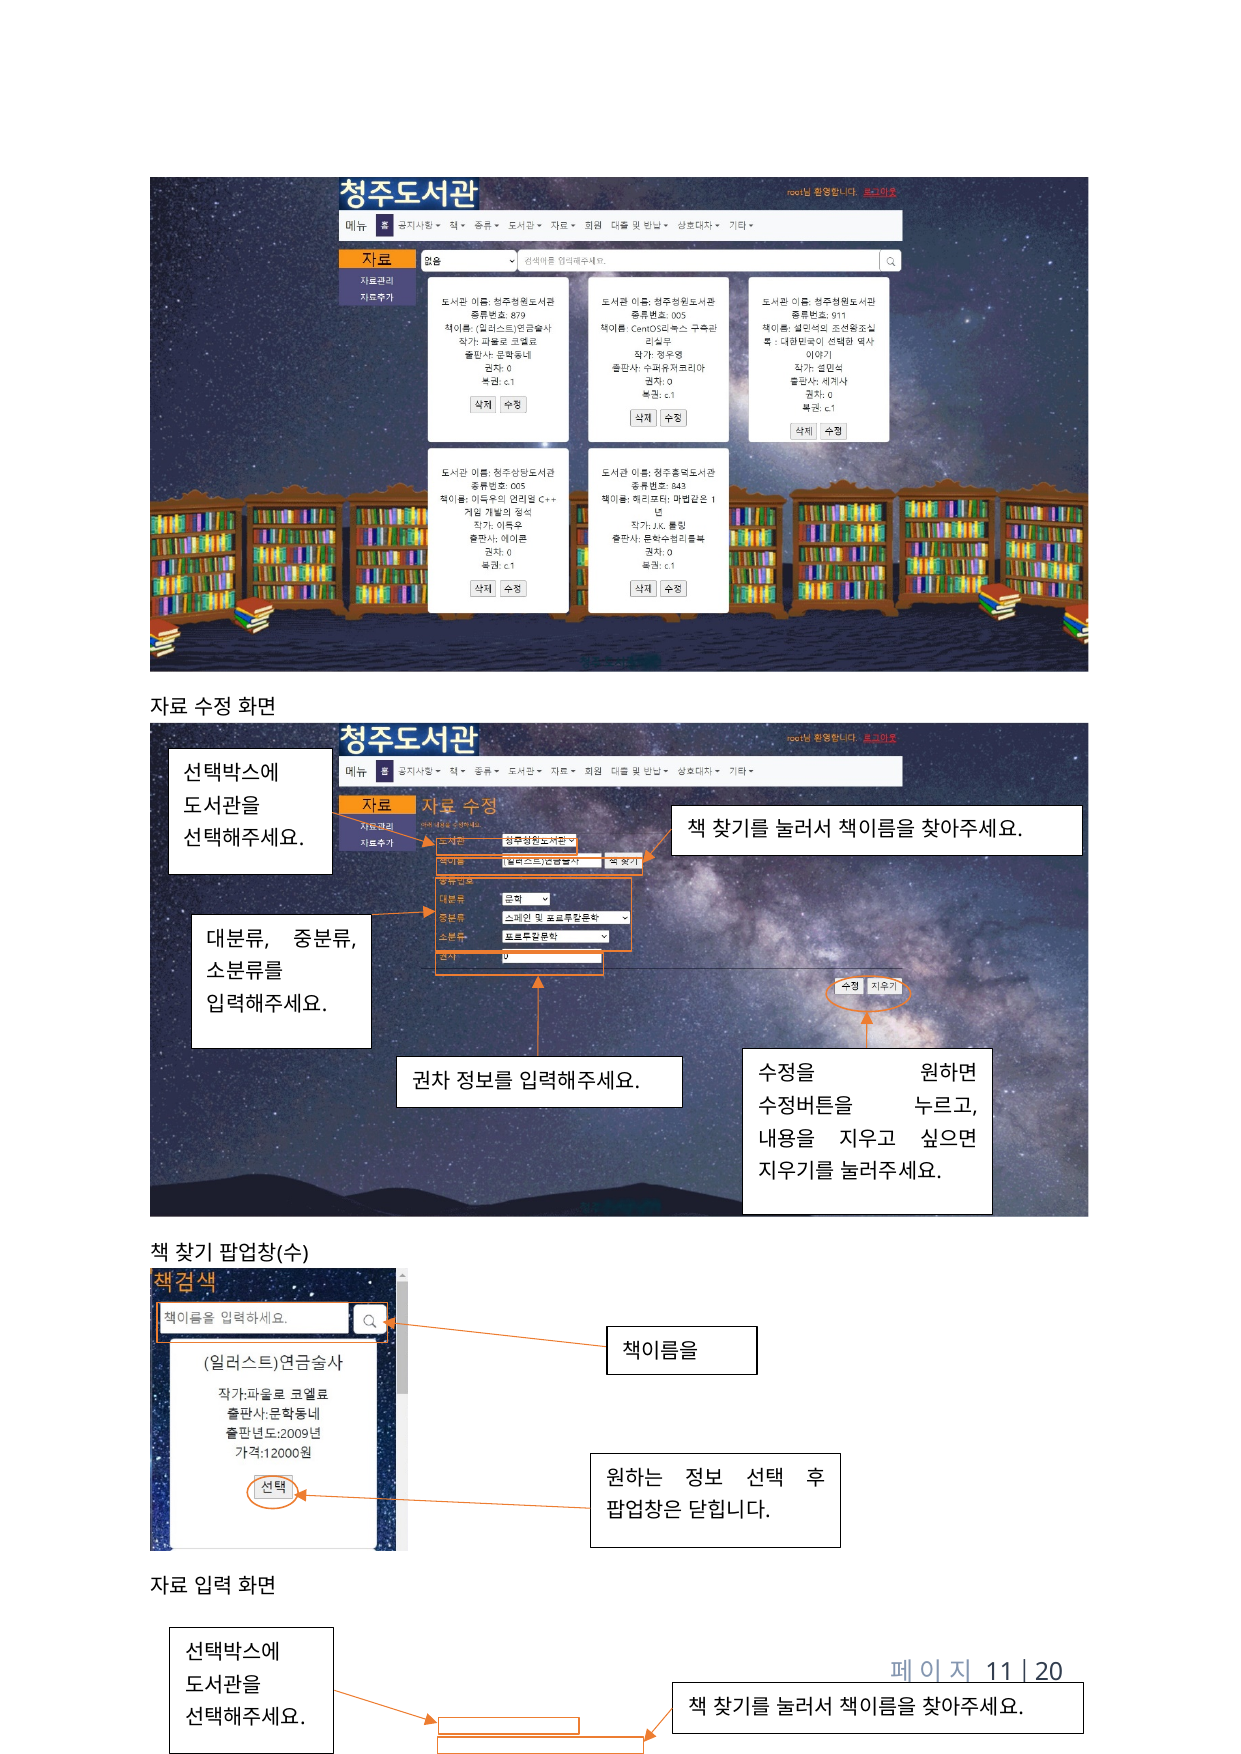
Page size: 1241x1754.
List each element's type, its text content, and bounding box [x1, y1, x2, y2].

picture [249, 1477, 297, 1507]
picture [150, 177, 1089, 672]
picture [158, 1303, 387, 1342]
text 자료 입력 화면 [150, 1569, 1090, 1600]
picture [150, 1268, 408, 1551]
picture [150, 722, 1089, 1217]
